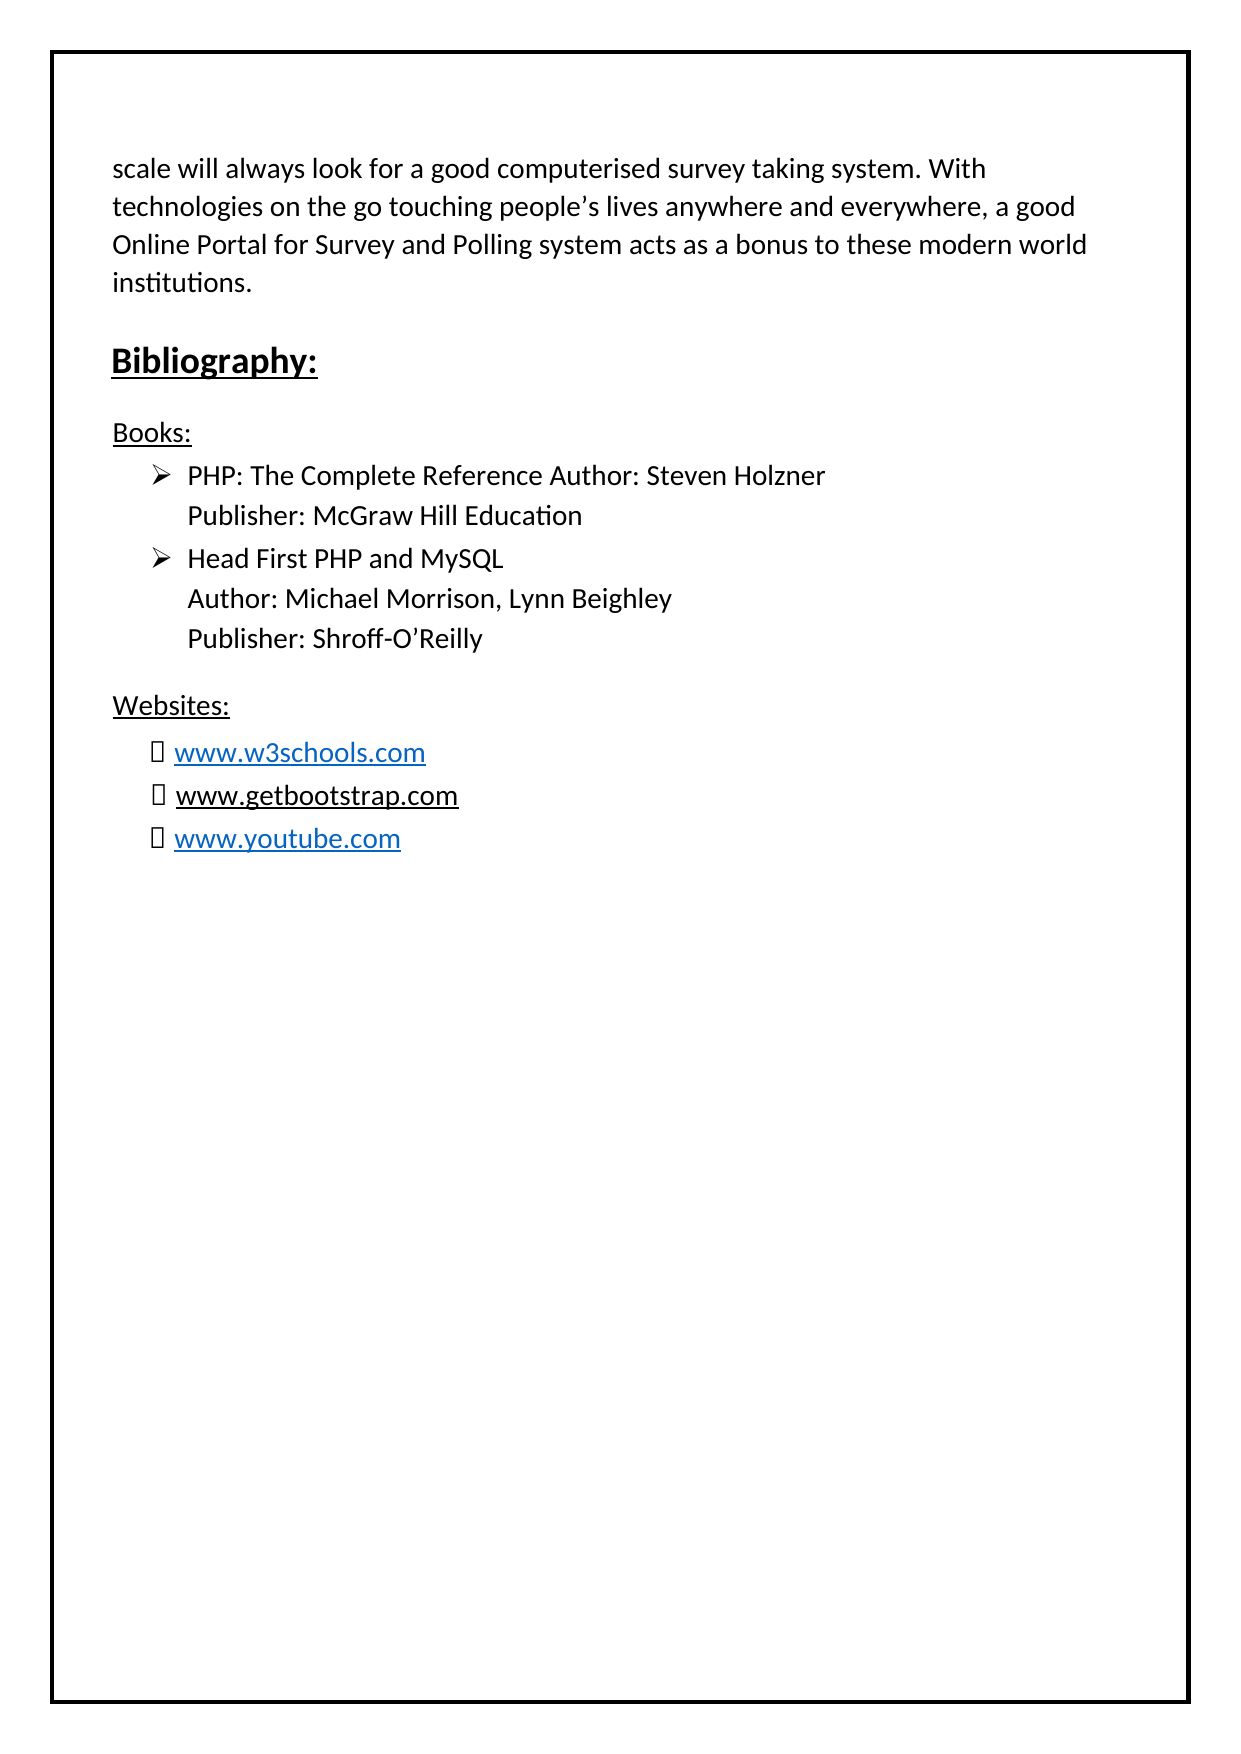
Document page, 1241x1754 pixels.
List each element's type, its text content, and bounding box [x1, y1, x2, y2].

text Websites: [112, 687, 1128, 723]
subtitle  www.getbootstrap.com [150, 774, 1128, 814]
text  www.w3schools.com [148, 731, 1128, 771]
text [111, 150, 1124, 300]
text Bibliography: [111, 337, 1128, 383]
list PHP: The Complete Reference Author: Steven Holzner [150, 457, 918, 493]
list Head First PHP and MySQL [150, 540, 918, 576]
text Publisher: Shroff-O’Reilly [187, 620, 1124, 655]
text  www.youtube.com [148, 817, 1128, 857]
text Books: [112, 414, 1128, 450]
text Publisher: McGraw Hill Education [187, 497, 1124, 533]
text Author: Michael Morrison, Lynn Beighley [187, 580, 1124, 615]
